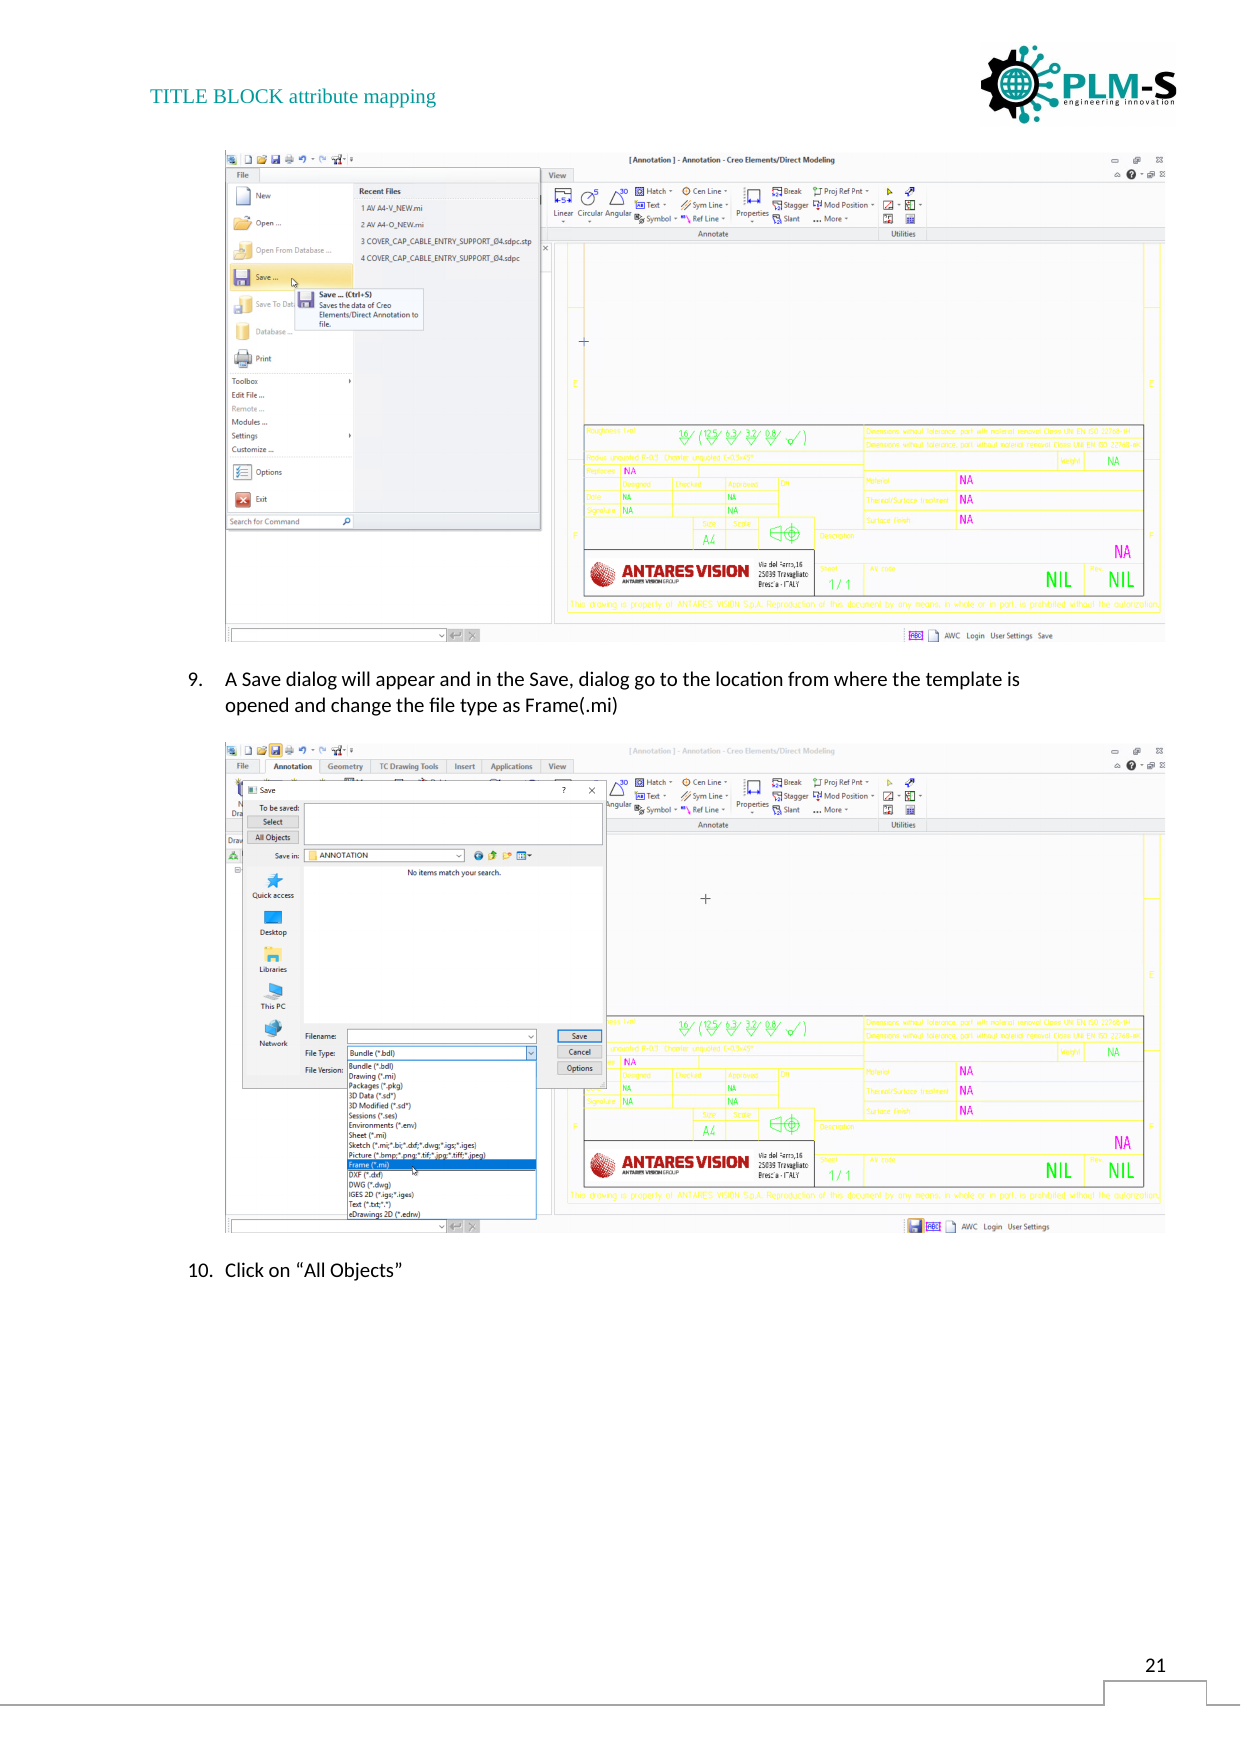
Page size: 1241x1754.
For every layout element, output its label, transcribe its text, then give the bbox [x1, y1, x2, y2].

picture [225, 150, 1166, 642]
picture [980, 42, 1177, 127]
list A Save dialog will appear and in the Save, dialog go to the location from where the template is opened and change the file type as Frame(.mi) [187, 667, 1090, 717]
list Click on “All Objects” [187, 1258, 1090, 1283]
picture [225, 742, 1166, 1233]
